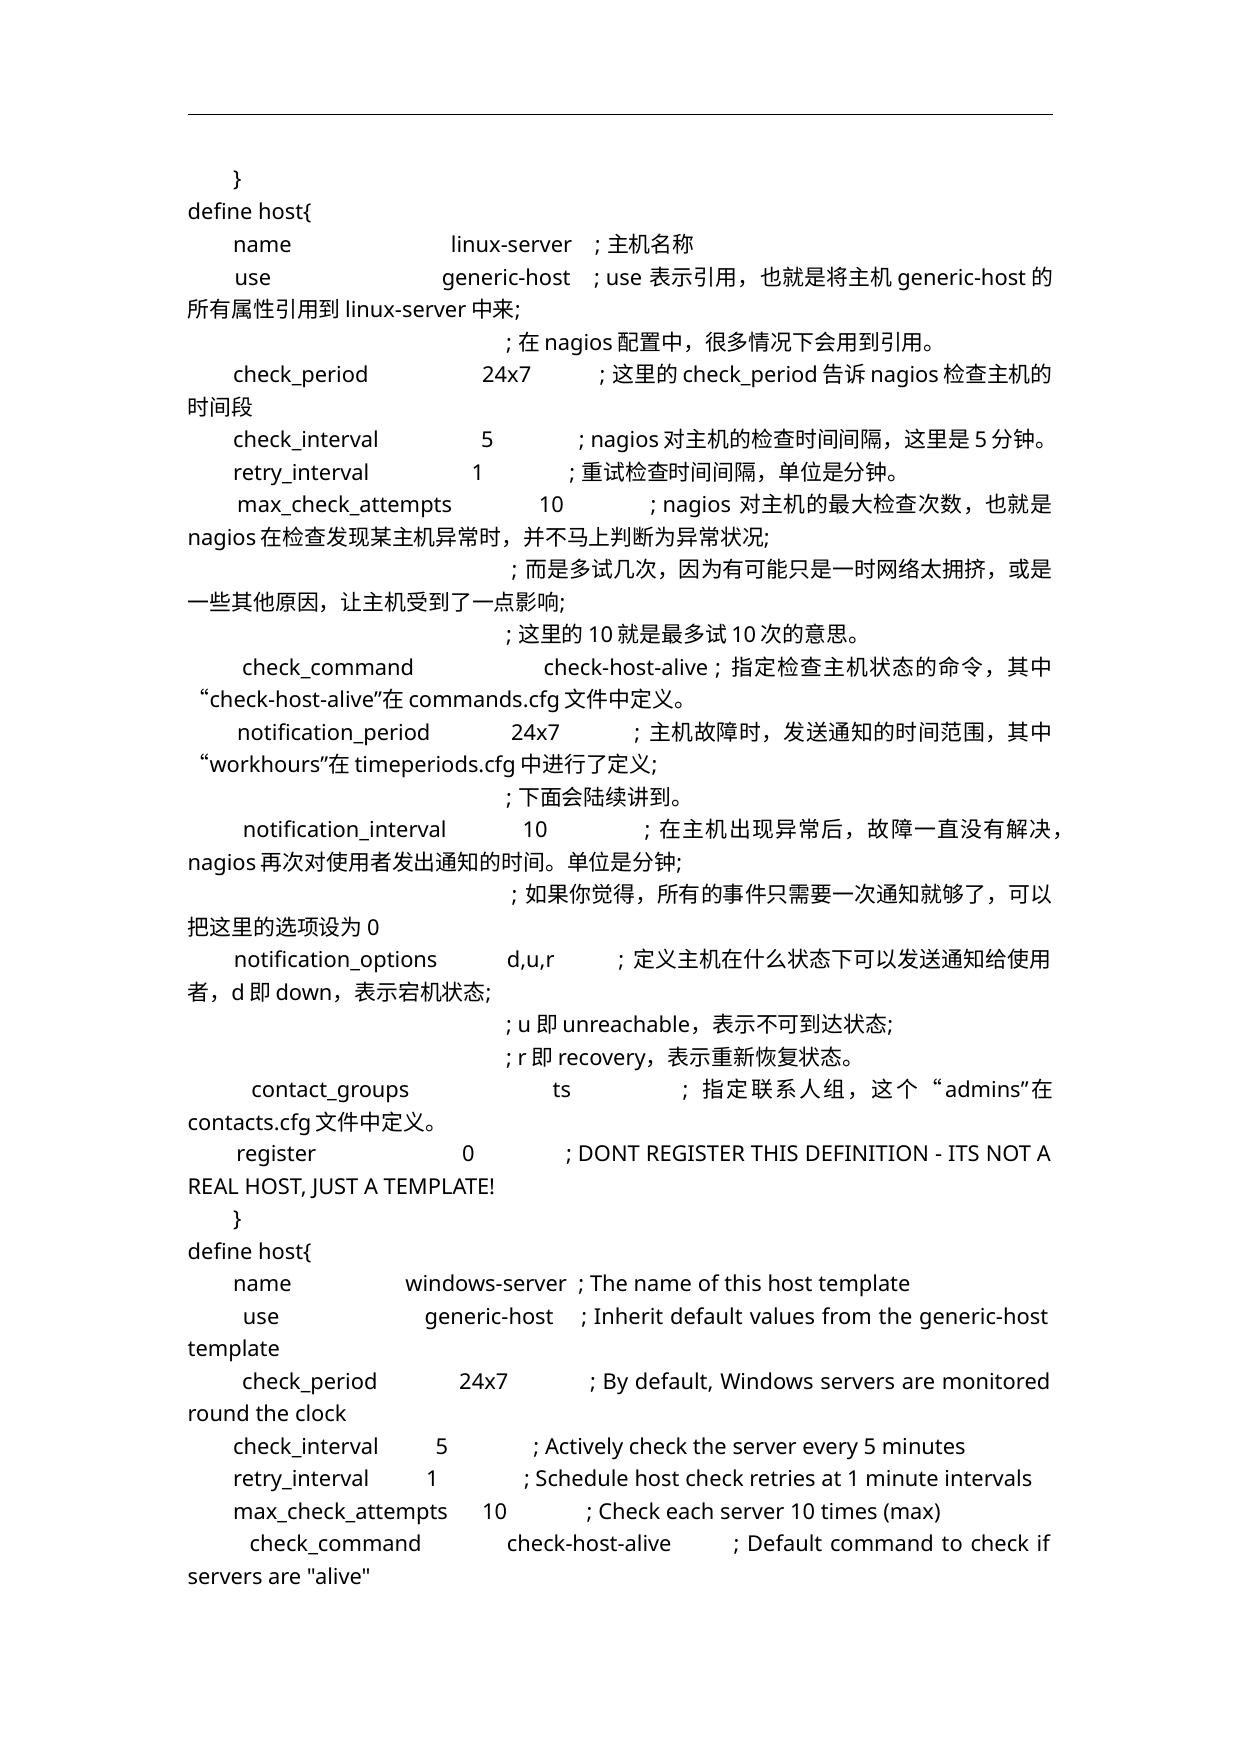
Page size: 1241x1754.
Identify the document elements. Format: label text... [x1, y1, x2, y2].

text check_command check-host-alive ; Default command to check if servers are "alive" [187, 1527, 1053, 1592]
text max_check_attempts 10 ; Check each server 10 times (max) [187, 1494, 1053, 1527]
text use generic-host ; Inherit default values from the generic-host template [187, 1299, 1053, 1364]
text check_interval 5 ; nagios对主机的检查时间间隔，这里是5分钟。 [187, 422, 1053, 454]
text check_period 24x7 ; By default, Windows servers are monitored round the clock [187, 1364, 1053, 1429]
text use generic-host ; use表示引用，也就是将主机generic-host的所有属性引用到linux-server中来; ; 在nagios配置中，很多情况下会用到引用。 [187, 259, 1053, 357]
text define host{ [187, 194, 1053, 227]
text notification_interval 10 ; 在主机出现异常后，故障一直没有解决，nagios再次对使用者发出通知的时间。单位是分钟; ; 如果你觉得，所有的事件只需要一次通知就够了，可以把这里的选项设为0 [187, 812, 1053, 942]
text retry_interval 1 ; 重试检查时间间隔，单位是分钟。 [187, 454, 1053, 487]
text contact_groups ts ; 指定联系人组，这个“admins”在contacts.cfg文件中定义。 [187, 1072, 1053, 1137]
text define host{ [187, 1234, 1053, 1267]
text } [187, 1202, 1053, 1234]
text register 0 ; DONT REGISTER THIS DEFINITION - ITS NOT A REAL HOST, JUST A TEMPLATE! [187, 1137, 1053, 1202]
text check_interval 5 ; Actively check the server every 5 minutes [187, 1429, 1053, 1462]
text notification_options d,u,r ; 定义主机在什么状态下可以发送通知给使用者，d即down，表示宕机状态; ; u即unreachable，表示不可到达状态; ; r即recovery，表示重新恢复状态。 [187, 942, 1053, 1072]
text name linux-server ; 主机名称 [187, 227, 1053, 259]
text name windows-server ; The name of this host template [187, 1267, 1053, 1299]
text notification_period 24x7 ; 主机故障时，发送通知的时间范围，其中“workhours”在timeperiods.cfg中进行了定义; ; 下面会陆续讲到。 [187, 714, 1053, 812]
text check_command check-host-alive ; 指定检查主机状态的命令，其中“check-host-alive”在commands.cfg文件中定义。 [187, 649, 1053, 714]
text retry_interval 1 ; Schedule host check retries at 1 minute intervals [187, 1462, 1053, 1494]
text max_check_attempts 10 ; nagios对主机的最大检查次数，也就是nagios在检查发现某主机异常时，并不马上判断为异常状况; ; 而是多试几次，因为有可能只是一时网络太拥挤，或是一些其他原因，让主机受到了一点影响; ; 这里的10就是最多试10次的意思。 [187, 487, 1053, 649]
text } [187, 162, 1053, 194]
text check_period 24x7 ; 这里的check_period告诉nagios检查主机的时间段 [187, 357, 1053, 422]
